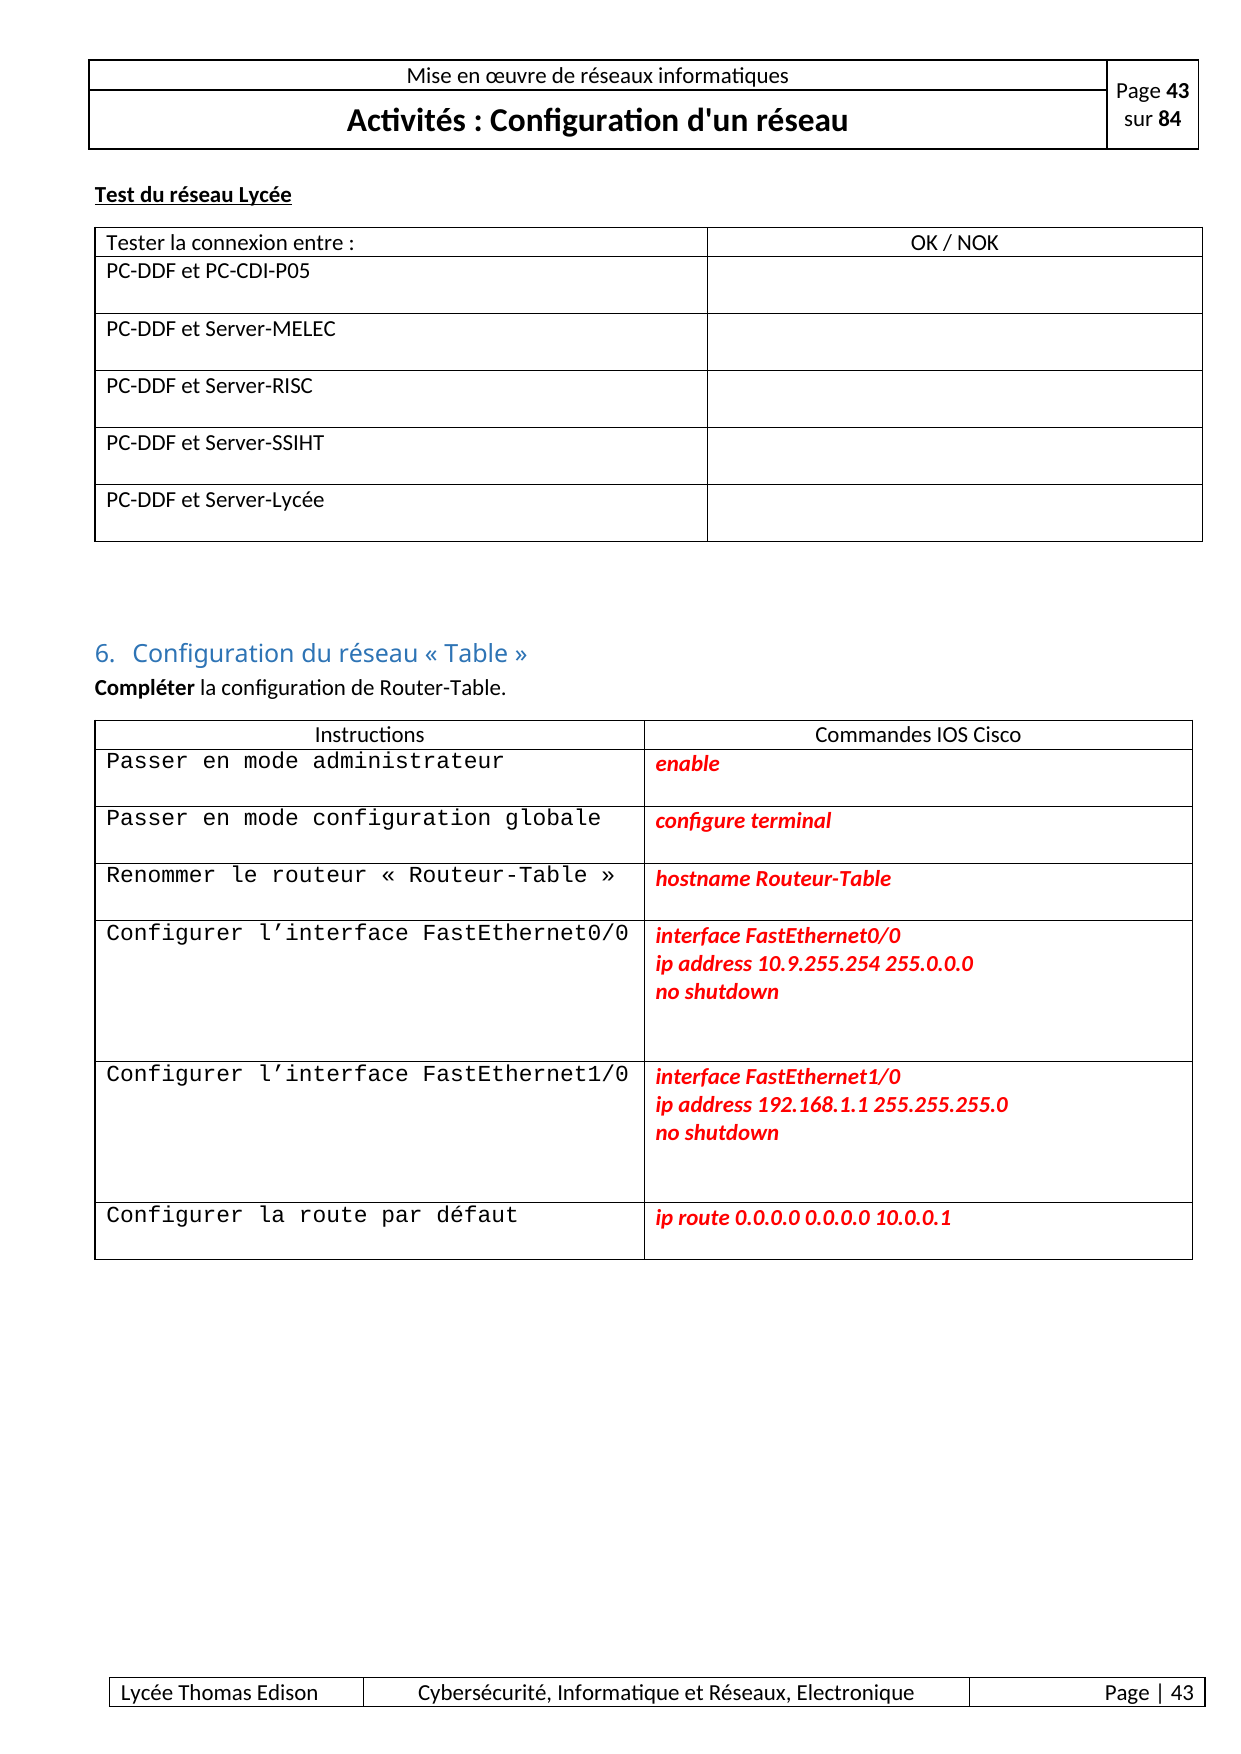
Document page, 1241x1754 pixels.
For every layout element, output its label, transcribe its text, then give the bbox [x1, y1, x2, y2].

table_cell PC-DDF et PC-CDI-P05 [96, 257, 707, 313]
table_cell [708, 371, 1202, 427]
table_cell [708, 257, 1202, 313]
table_cell Configurer la route par défaut [96, 1203, 644, 1259]
table_header Instructions [96, 721, 644, 748]
table_cell [708, 314, 1202, 370]
subtitle Configuration du réseau « Table » [94, 636, 1193, 670]
table_cell [708, 485, 1202, 541]
table_cell PC-DDF et Server-MELEC [96, 314, 707, 370]
table_cell [708, 428, 1202, 484]
table_cell interface FastEthernet0/0 ip address 10.9.255.254 255.0.0.0 no shutdown [645, 921, 1192, 1061]
table_cell ip route 0.0.0.0 0.0.0.0 10.0.0.1 [645, 1203, 1192, 1259]
text Compléter la configuration de Router-Table. [94, 673, 1193, 701]
table_cell enable [645, 750, 1192, 806]
table_cell Renommer le routeur « Routeur-Table » [96, 864, 644, 920]
table_cell PC-DDF et Server-SSIHT [96, 428, 707, 484]
table_cell PC-DDF et Server-RISC [96, 371, 707, 427]
table_cell configure terminal [645, 807, 1192, 863]
table_cell hostname Routeur-Table [645, 864, 1192, 920]
table_header Commandes IOS Cisco [645, 721, 1192, 748]
table_cell Passer en mode administrateur [96, 750, 644, 806]
text Test du réseau Lycée [94, 180, 1193, 208]
table_cell PC-DDF et Server-Lycée [96, 485, 707, 541]
table_cell Passer en mode configuration globale [96, 807, 644, 863]
table_cell Configurer l’interface FastEthernet0/0 [96, 921, 644, 1061]
table_cell Configurer l’interface FastEthernet1/0 [96, 1062, 644, 1202]
table_header Tester la connexion entre : [96, 228, 707, 256]
table_cell interface FastEthernet1/0 ip address 192.168.1.1 255.255.255.0 no shutdown [645, 1062, 1192, 1202]
table_header OK / NOK [708, 228, 1202, 256]
